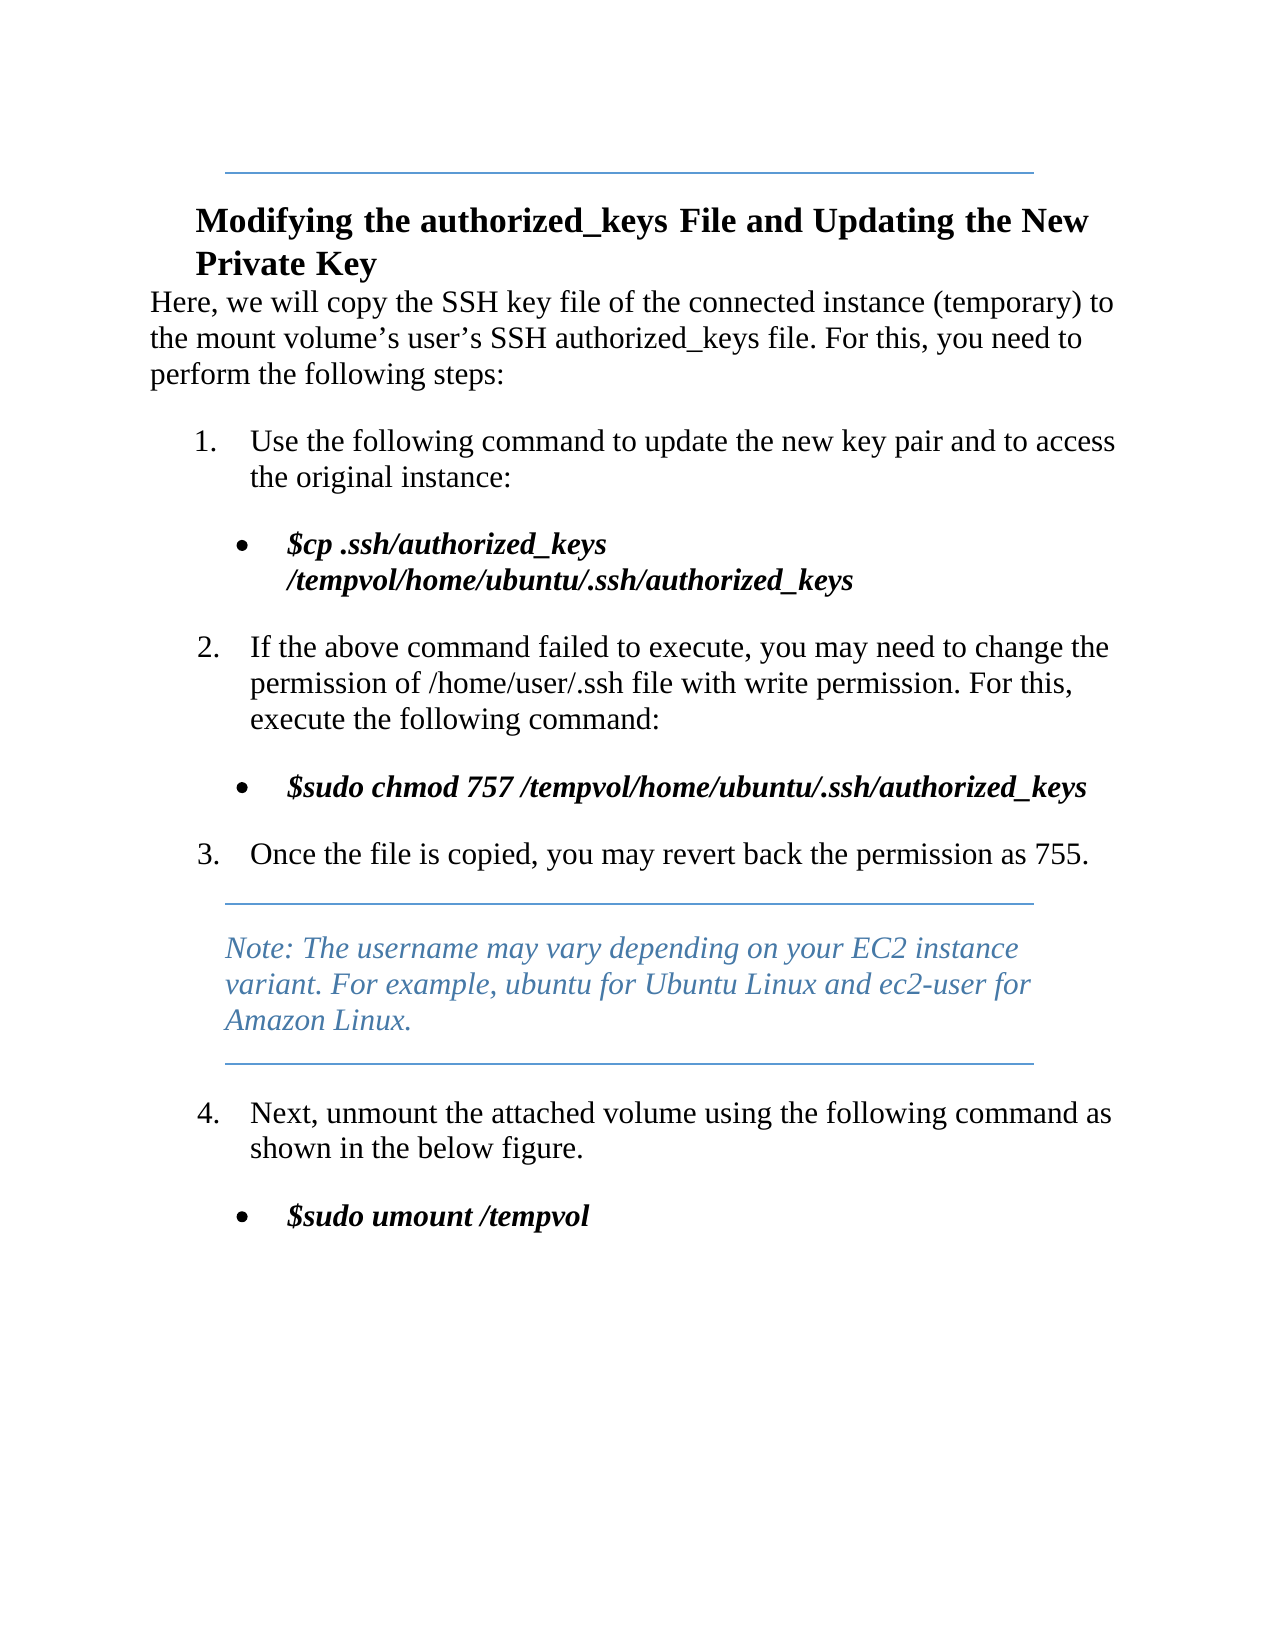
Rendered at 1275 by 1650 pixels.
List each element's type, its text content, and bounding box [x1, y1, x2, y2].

text Here, we will copy the SSH key file of the connected instance (temporary) to the mount volume’s user’s SSH authorized_keys file. For this, you need to perform the following steps: [150, 283, 1120, 391]
text /tempvol/home/ubuntu/.ssh/authorized_keys [287, 562, 1127, 597]
text Private Key [195, 242, 1127, 283]
text 2. If the above command failed to execute, you may need to change the permission of /home/user/.ssh file with write permission. For this, execute the following command: [197, 629, 1115, 737]
text $sudo umount /tempvol [287, 1197, 1127, 1233]
text $cp .ssh/authorized_keys [287, 526, 1127, 562]
text Modifying the authorized_keys File and Updating the New [195, 200, 1127, 241]
text $sudo chmod 757 /tempvol/home/ubuntu/.ssh/authorized_keys [287, 768, 1127, 804]
text 1. Use the following command to update the new key pair and to access the original instance: [194, 422, 1121, 494]
text 4. Next, unmount the attached volume using the following command as shown in the below figure. [197, 1094, 1118, 1166]
text Note: The username may vary depending on your EC2 instance variant. For example, ubuntu for Ubuntu Linux and ec2-user for Amazon Linux. [225, 929, 1036, 1037]
text 3. Once the file is copied, you may revert back the permission as 755. [197, 835, 1127, 871]
